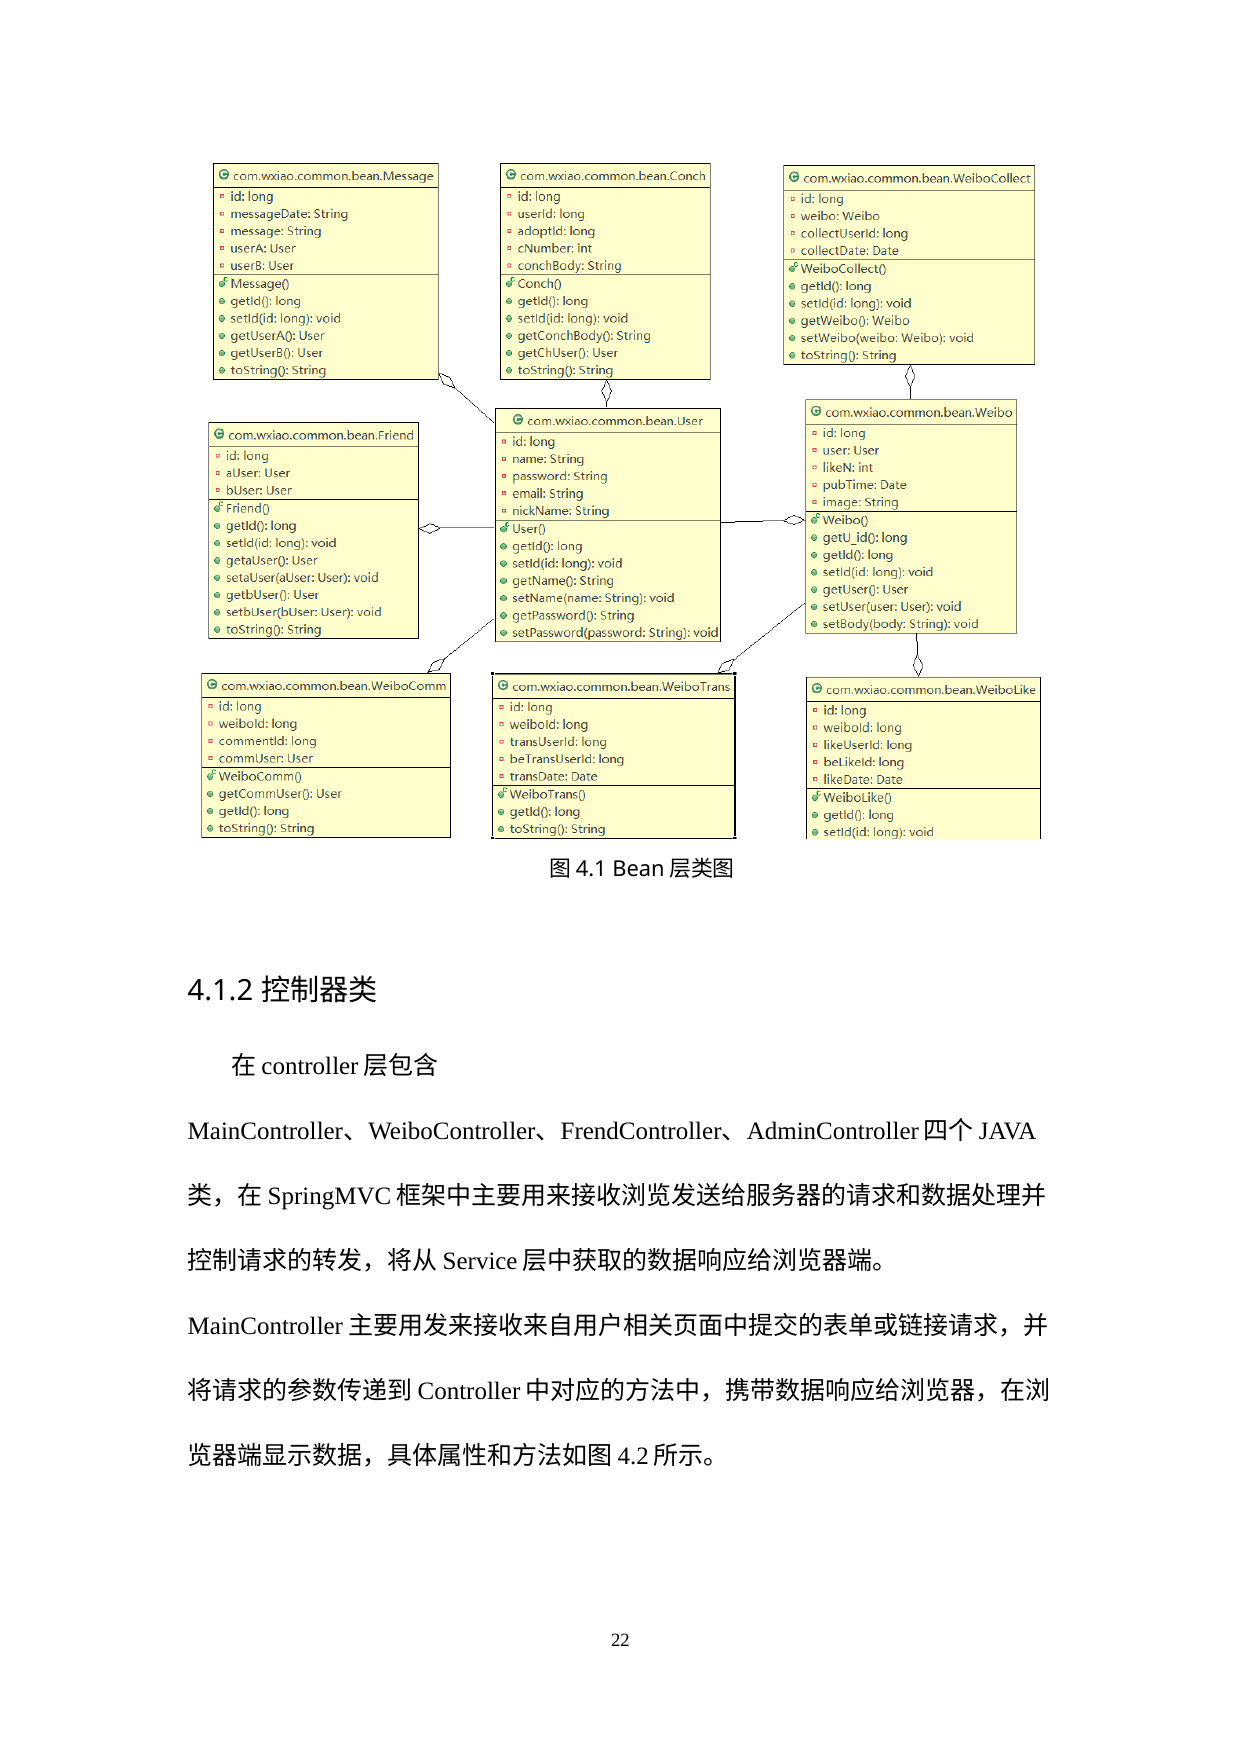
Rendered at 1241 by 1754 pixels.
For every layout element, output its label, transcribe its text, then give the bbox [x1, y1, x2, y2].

text 在controller层包含MainController、WeiboController、FrendController、AdminController四个JAVA类，在SpringMVC框架中主要用来接收浏览发送给服务器的请求和数据处理并控制请求的转发，将从Service层中获取的数据响应给浏览器端。MainController主要用发来接收来自用户相关页面中提交的表单或链接请求，并将请求的参数传递到Controller中对应的方法中，携带数据响应给浏览器，在浏览器端显示数据，具体属性和方法如图4.2所示。 [187, 1031, 1053, 1486]
text 图4.1 Bean层类图 [187, 851, 1053, 883]
text 4.1.2 控制器类 [187, 955, 1053, 1020]
picture [187, 162, 1053, 839]
